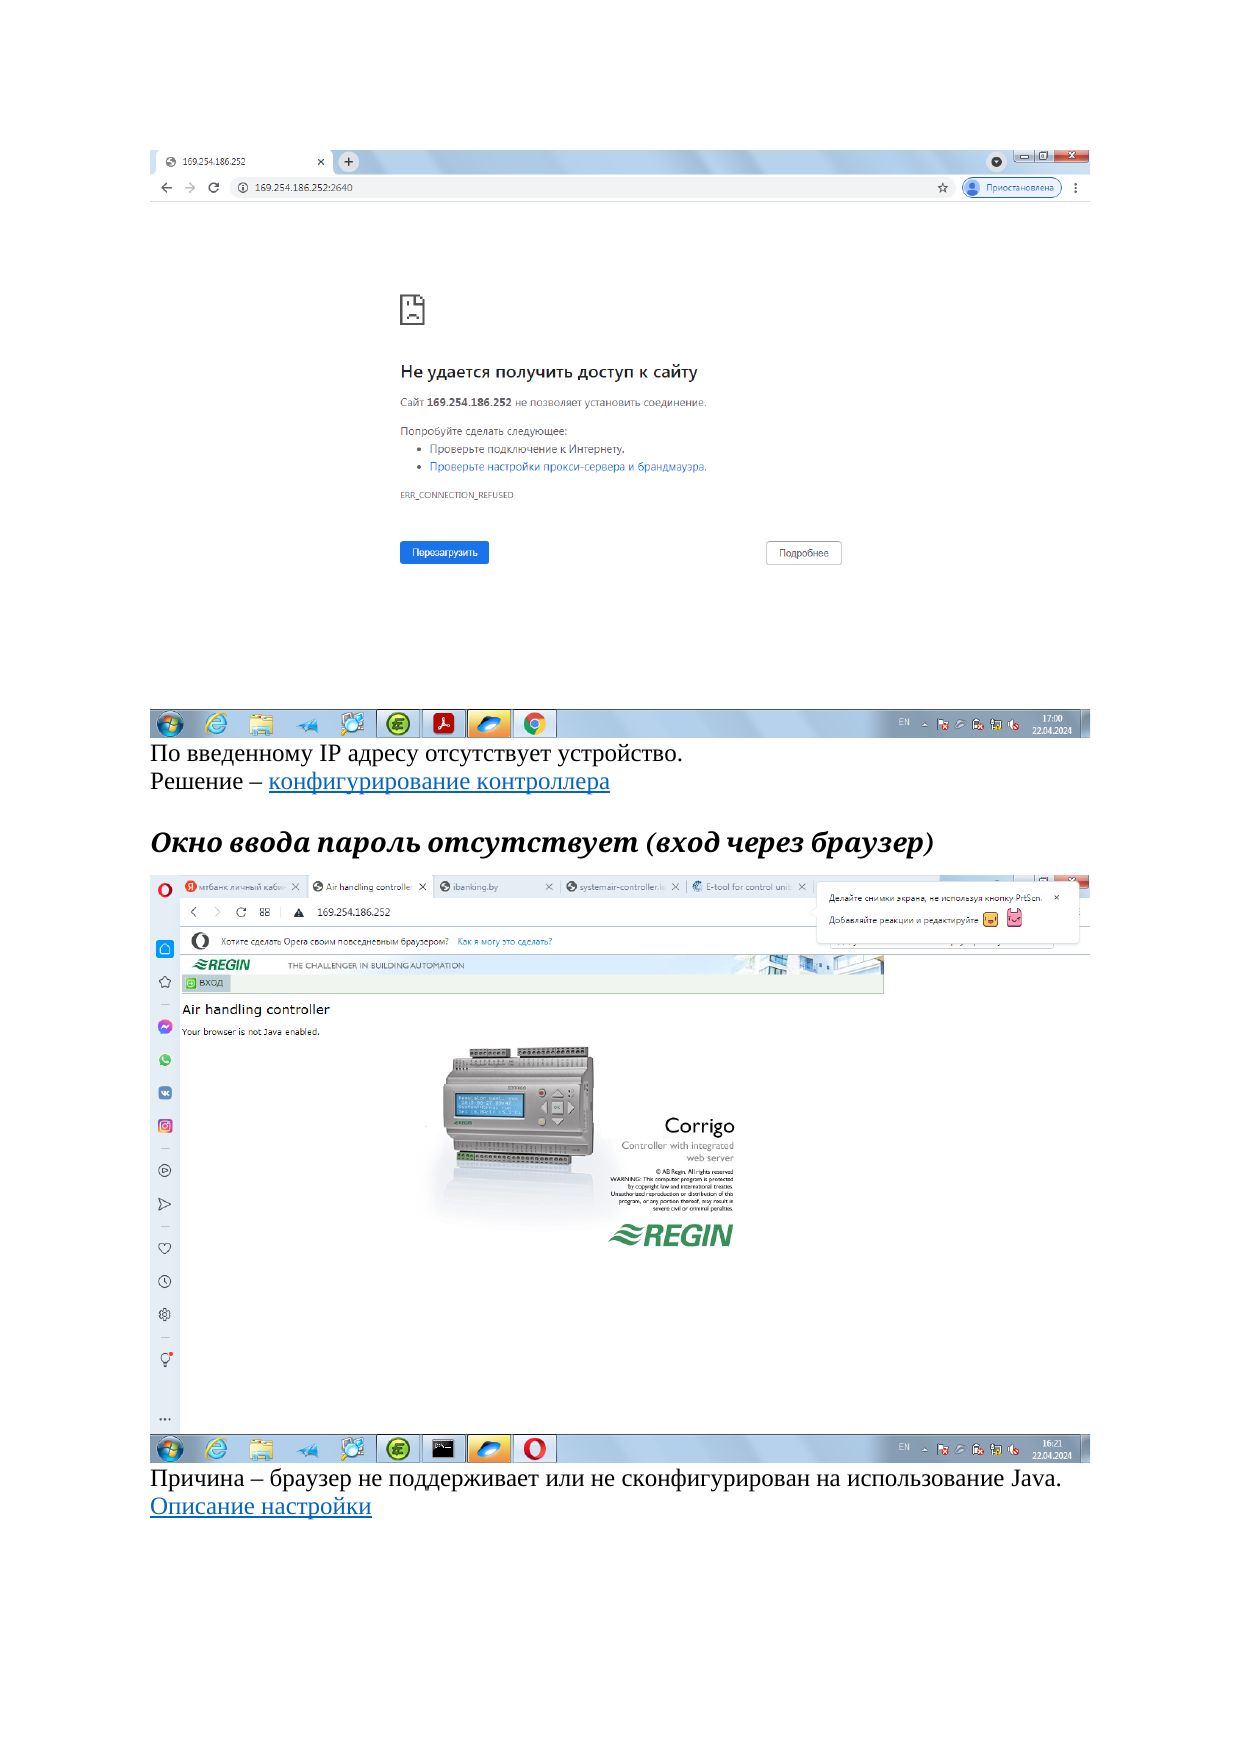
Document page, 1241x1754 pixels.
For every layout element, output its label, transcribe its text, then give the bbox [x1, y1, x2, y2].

picture [150, 150, 1091, 738]
text Причина – браузер не поддерживает или не сконфигурирован на использование Java. Описание настройки [150, 1463, 1090, 1520]
picture [150, 875, 1091, 1463]
text По введенному IP адресу отсутствует устройство. Решение – конфигурирование контроллера [150, 738, 1090, 795]
subtitle Окно ввода пароль отсутствует (вход через браузер) [150, 828, 1090, 859]
